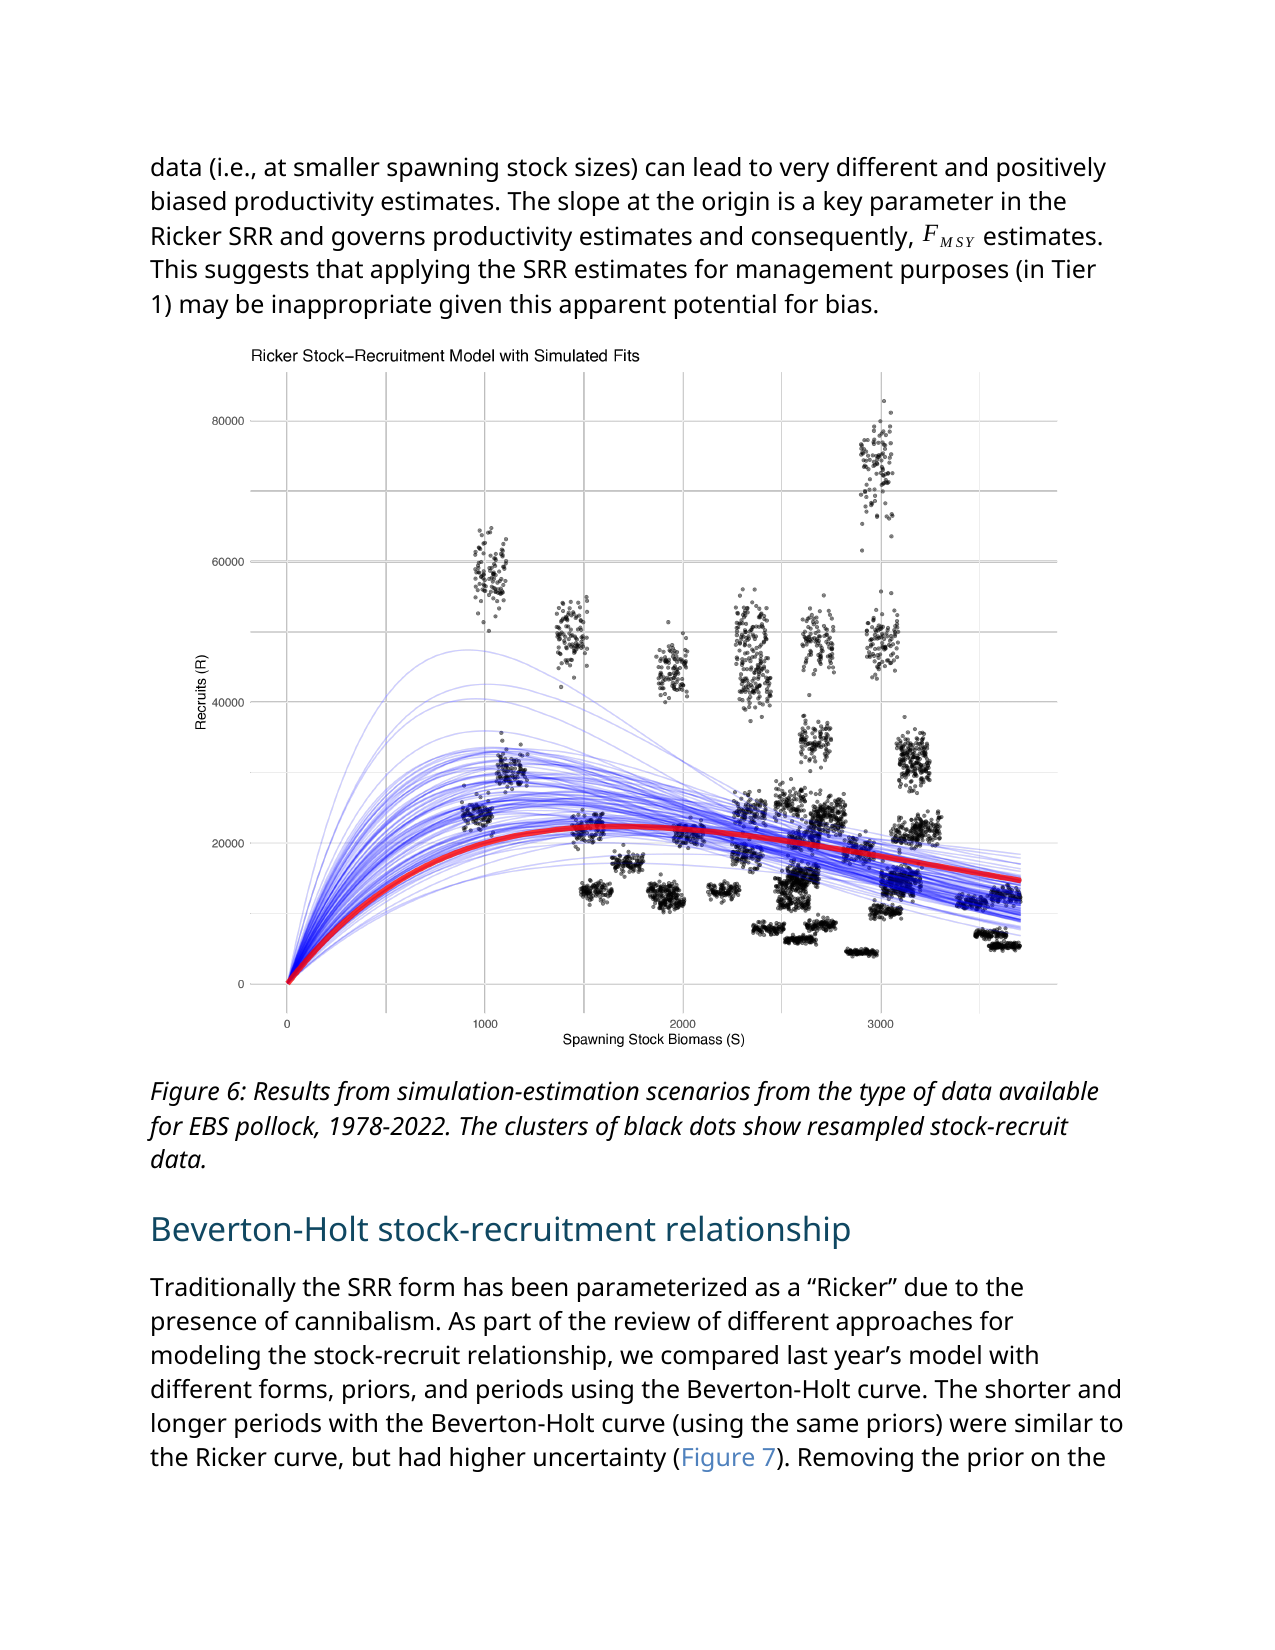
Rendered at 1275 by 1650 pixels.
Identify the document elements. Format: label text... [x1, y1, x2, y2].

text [150, 1269, 1125, 1474]
subtitle Beverton-Holt stock-recruitment relationship [150, 1205, 1125, 1251]
table_header Figure 6: Results from simulation-estimation scenarios from the type of data available for EBS pollock, 1978-2022. The clusters of black dots show resampled stock-recruit data. [139, 339, 1114, 1189]
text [150, 150, 1125, 320]
picture [188, 342, 1064, 1054]
